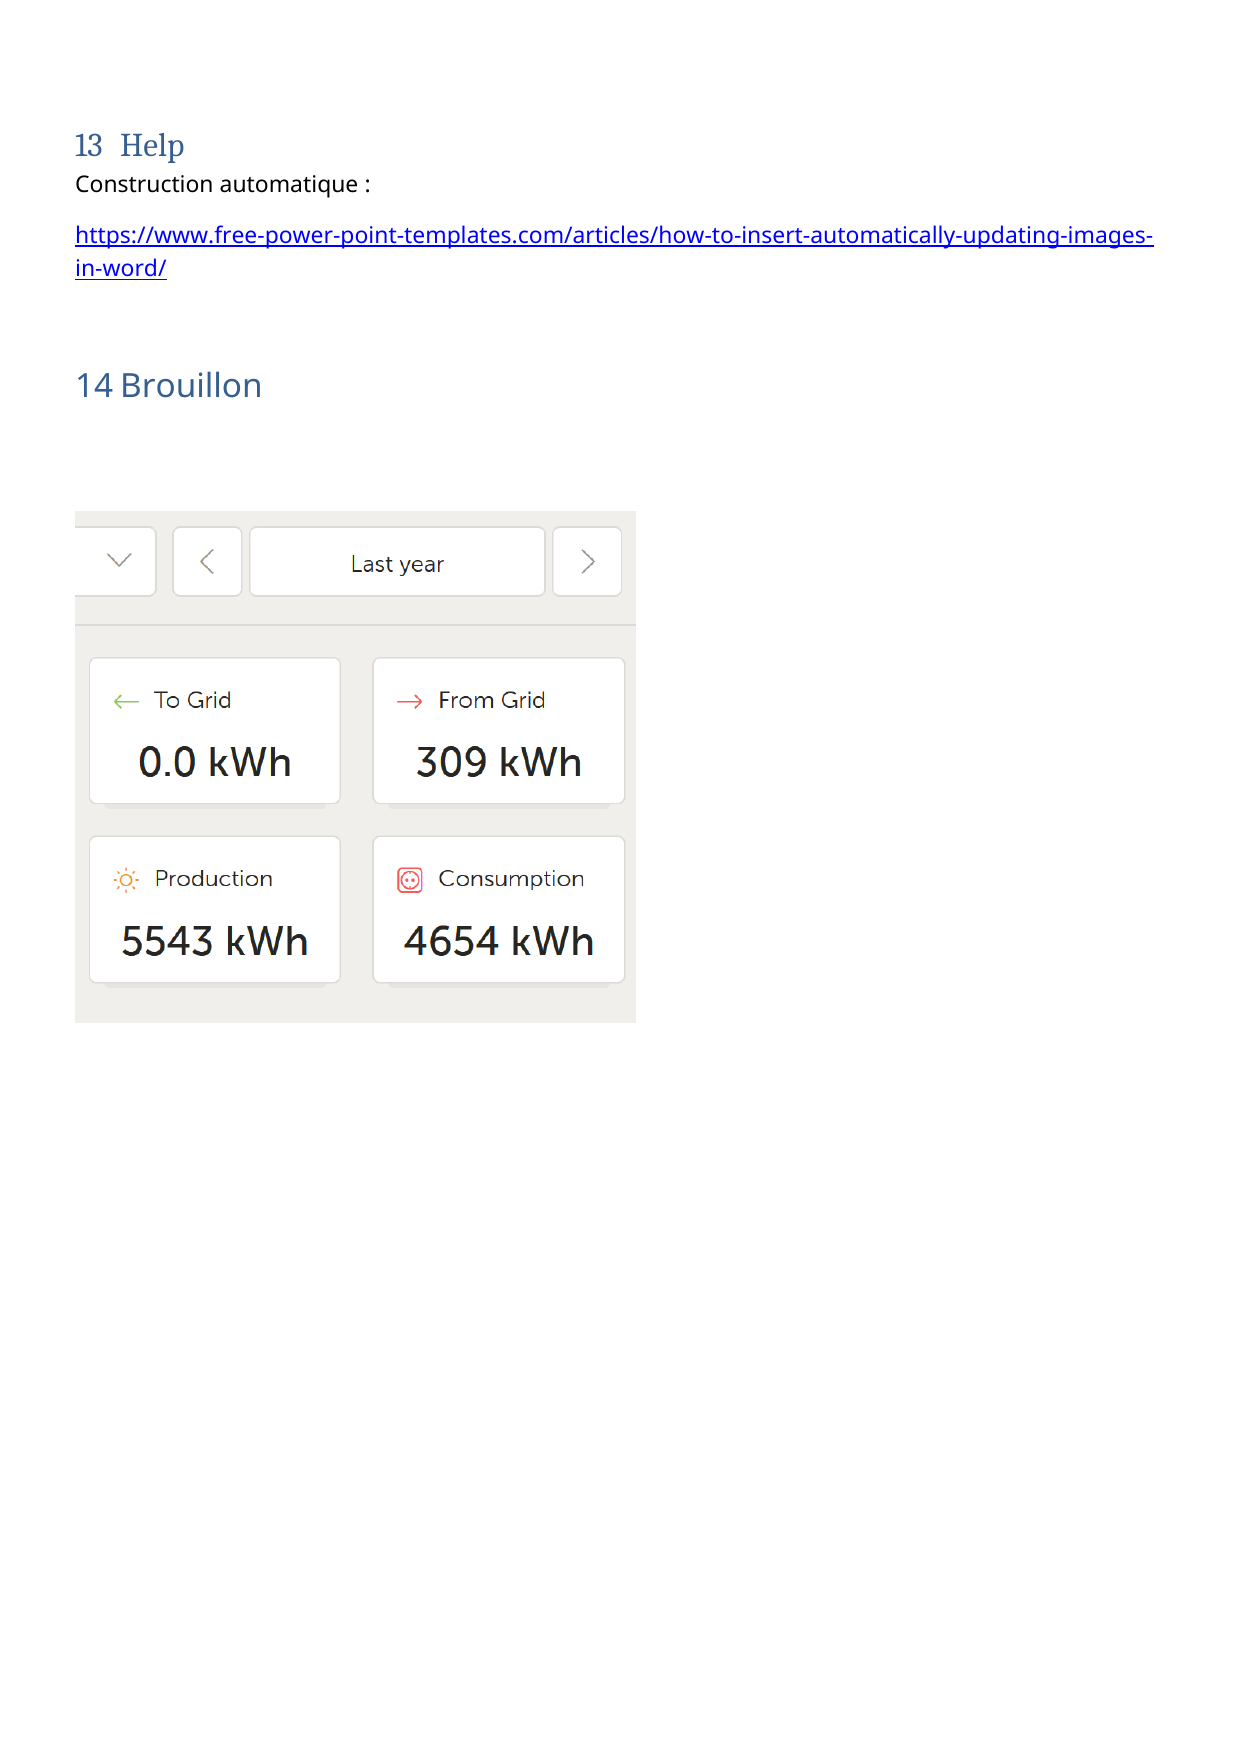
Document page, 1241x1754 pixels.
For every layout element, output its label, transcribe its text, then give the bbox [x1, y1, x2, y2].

subtitle Brouillon [75, 361, 1165, 407]
text https://www.free-power-point-templates.com/articles/how-to-insert-automatically-updating-images-in-word/ [75, 218, 1165, 283]
subtitle Help [75, 127, 1165, 165]
text Construction automatique : [75, 168, 1165, 199]
picture [75, 511, 636, 1023]
